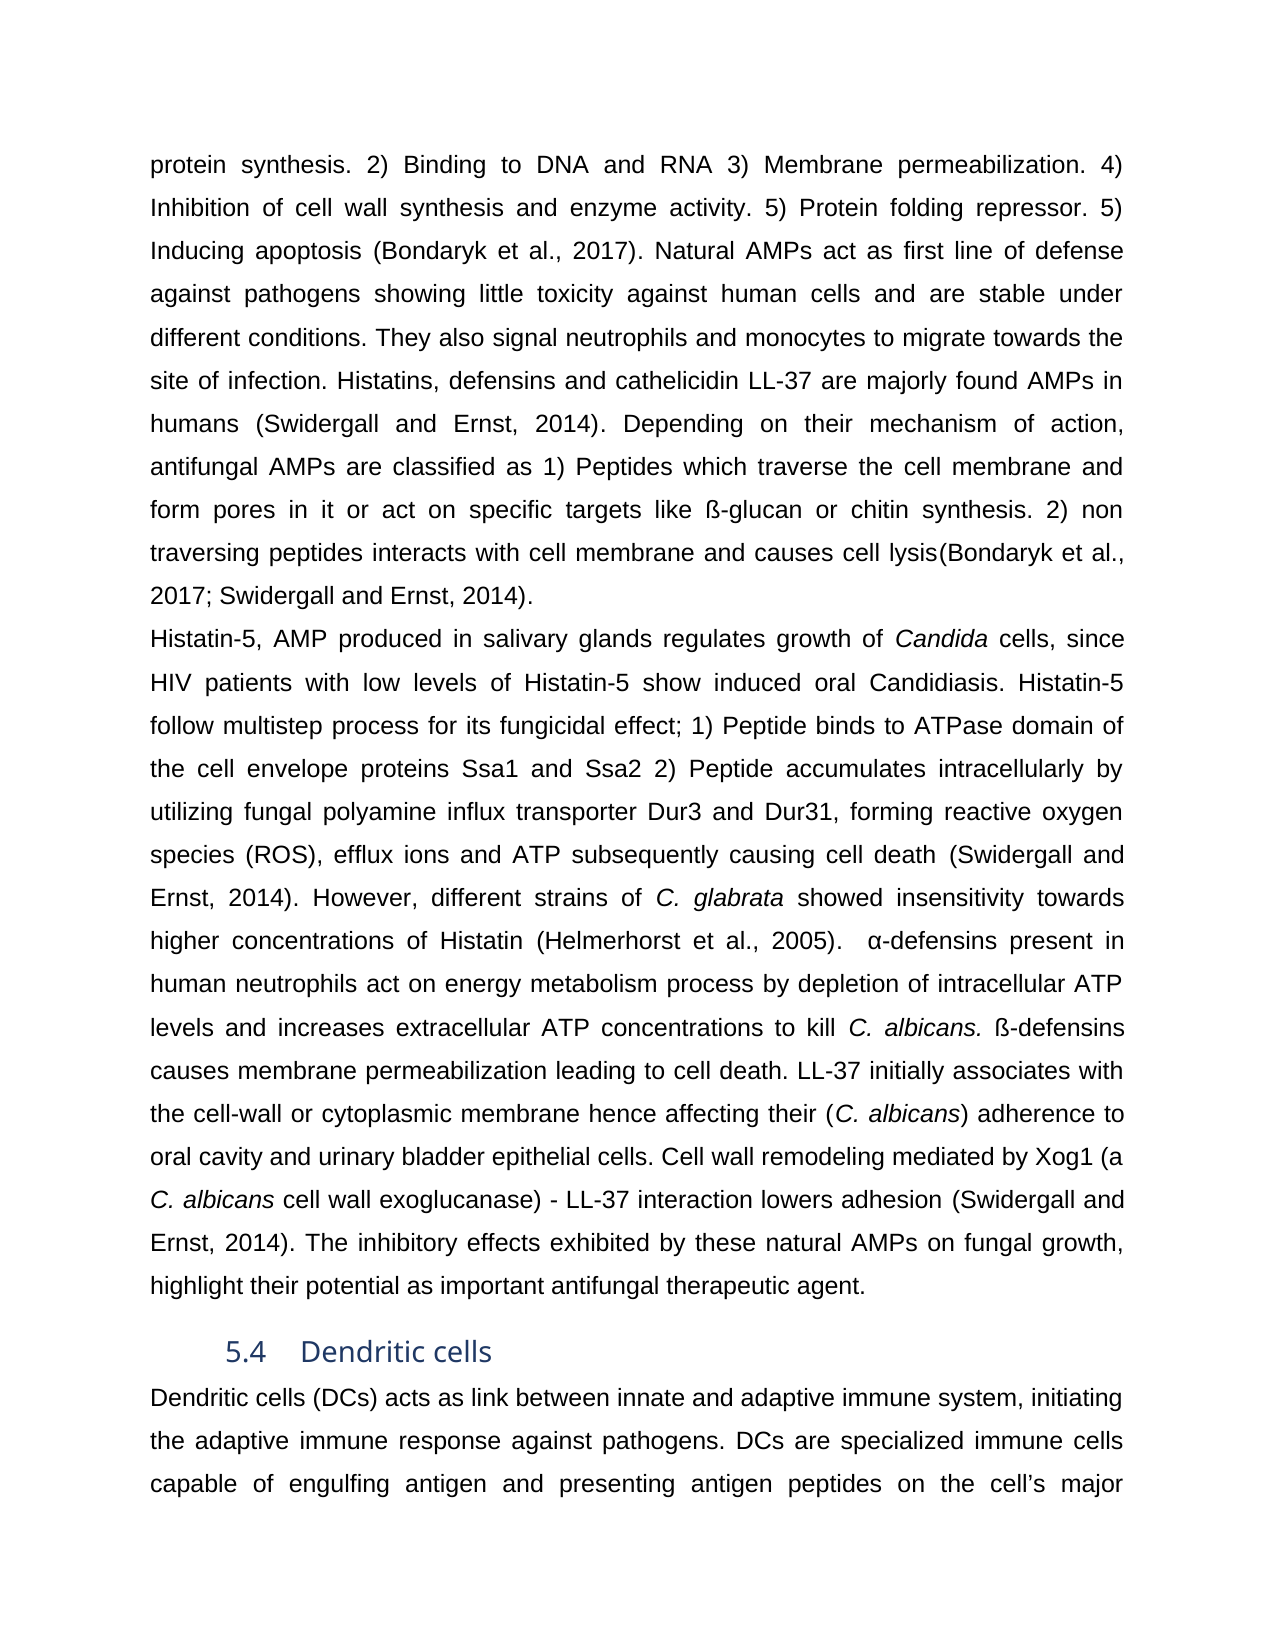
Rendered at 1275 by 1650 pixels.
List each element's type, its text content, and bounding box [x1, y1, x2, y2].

text Histatin-5, AMP produced in salivary glands regulates growth of Candida cells, since HIV patients with low levels of Histatin-5 show induced oral Candidiasis. Histatin-5 follow multistep process for its fungicidal effect; 1) Peptide binds to ATPase domain of the cell envelope proteins Ssa1 and Ssa2 2) Peptide accumulates intracellularly by utilizing fungal polyamine influx transporter Dur3 and Dur31, forming reactive oxygen species (ROS), efflux ions and ATP subsequently causing cell death (Swidergall and Ernst, 2014). However, different strains of C. glabrata showed insensitivity towards higher concentrations of Histatin (Helmerhorst et al., 2005). α-defensins present in human neutrophils act on energy metabolism process by depletion of intracellular ATP levels and increases extracellular ATP concentrations to kill C. albicans. ß-defensins causes membrane permeabilization leading to cell death. LL-37 initially associates with the cell-wall or cytoplasmic membrane hence affecting their (C. albicans) adherence to oral cavity and urinary bladder epithelial cells. Cell wall remodeling mediated by Xog1 (a C. albicans cell wall exoglucanase) - LL-37 interaction lowers adhesion (Swidergall and Ernst, 2014). The inhibitory effects exhibited by these natural AMPs on fungal growth, highlight their potential as important antifungal therapeutic agent. [150, 624, 1125, 1300]
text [150, 150, 1125, 610]
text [150, 1383, 1125, 1498]
list Dendritic cells [225, 1331, 1125, 1371]
